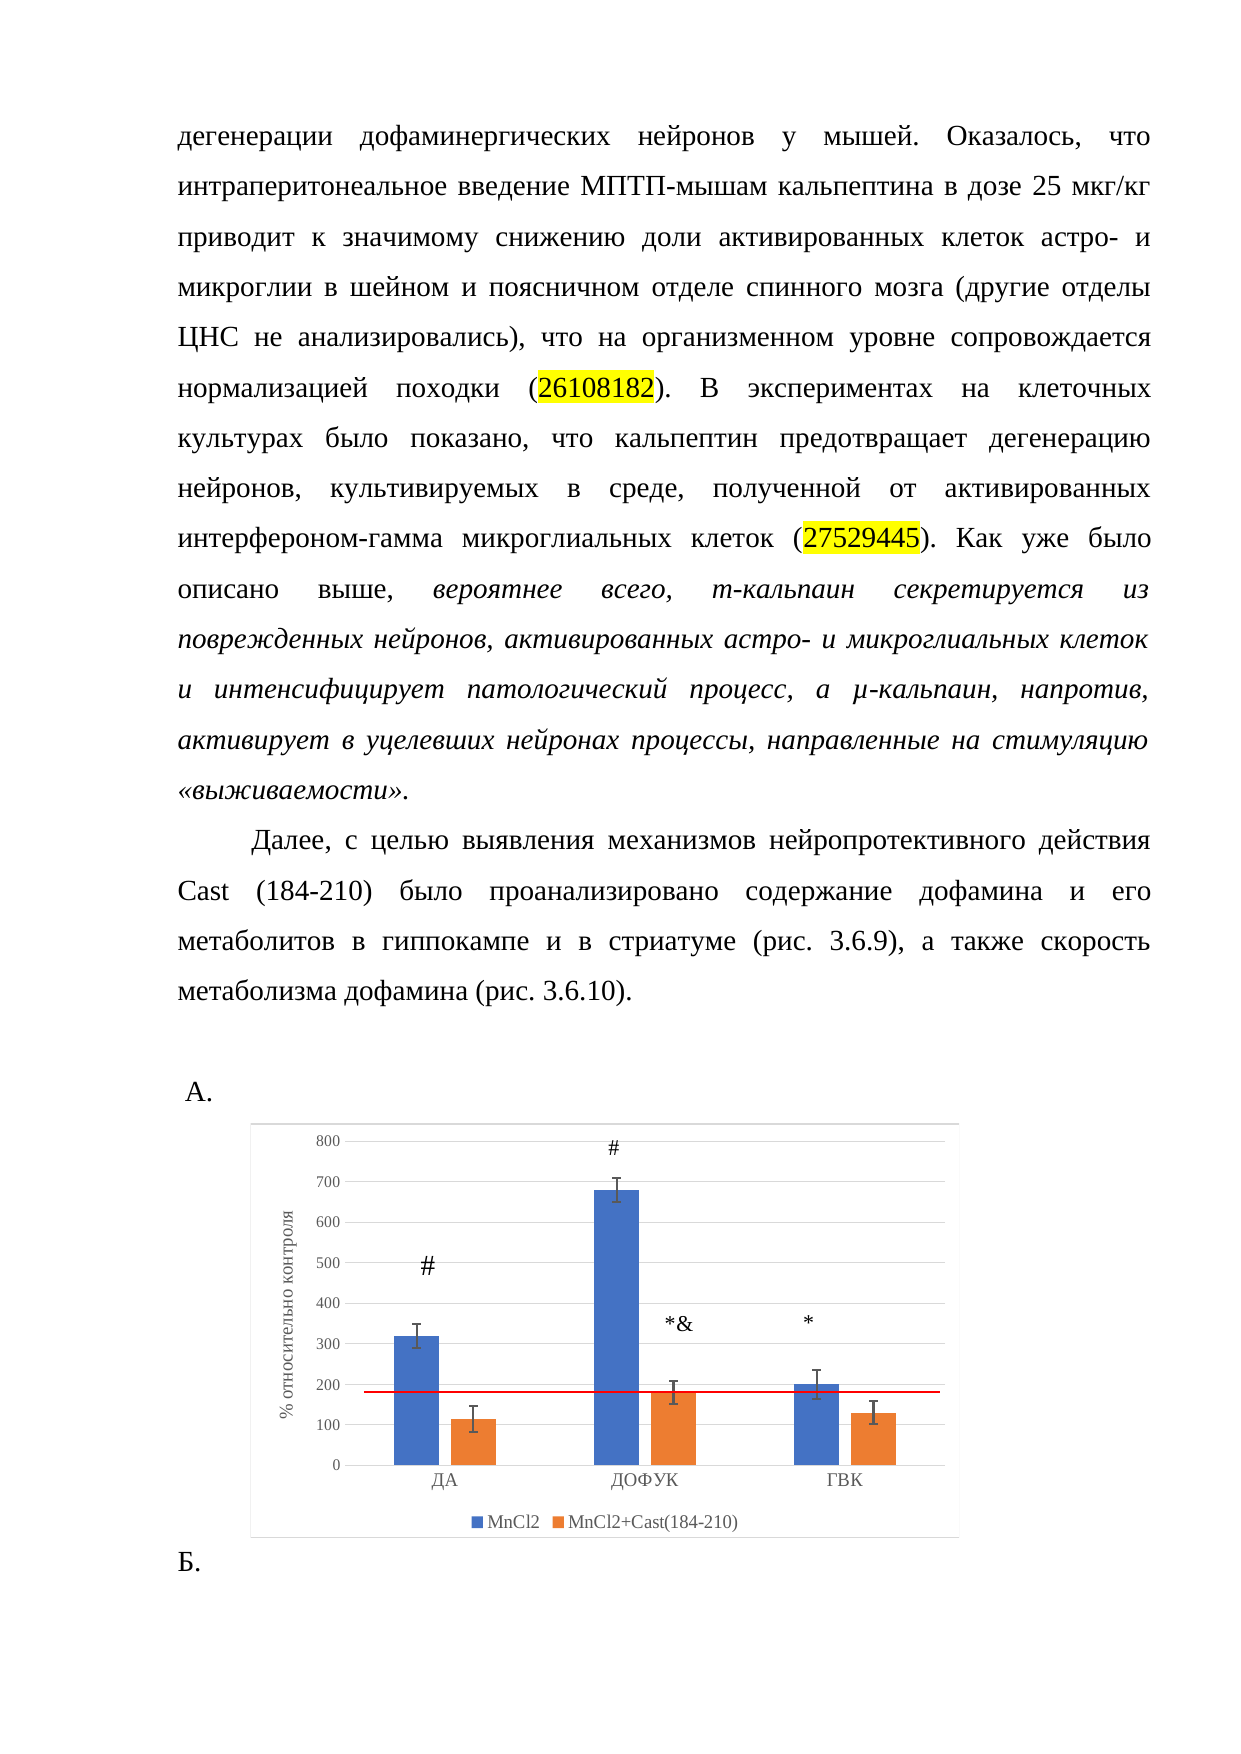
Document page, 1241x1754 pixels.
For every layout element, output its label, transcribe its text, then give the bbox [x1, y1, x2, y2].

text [177, 118, 1152, 806]
text Далее, с целью выявления механизмов нейропротективного действия Cast (184-210) было проанализировано содержание дофамина и его метаболитов в гиппокампе и в стриатуме (рис. 3.6.9), а также скорость метаболизма дофамина (рис. 3.6.10). [177, 822, 1152, 1007]
text Б. [177, 1544, 1152, 1577]
text А. [177, 1074, 1152, 1108]
